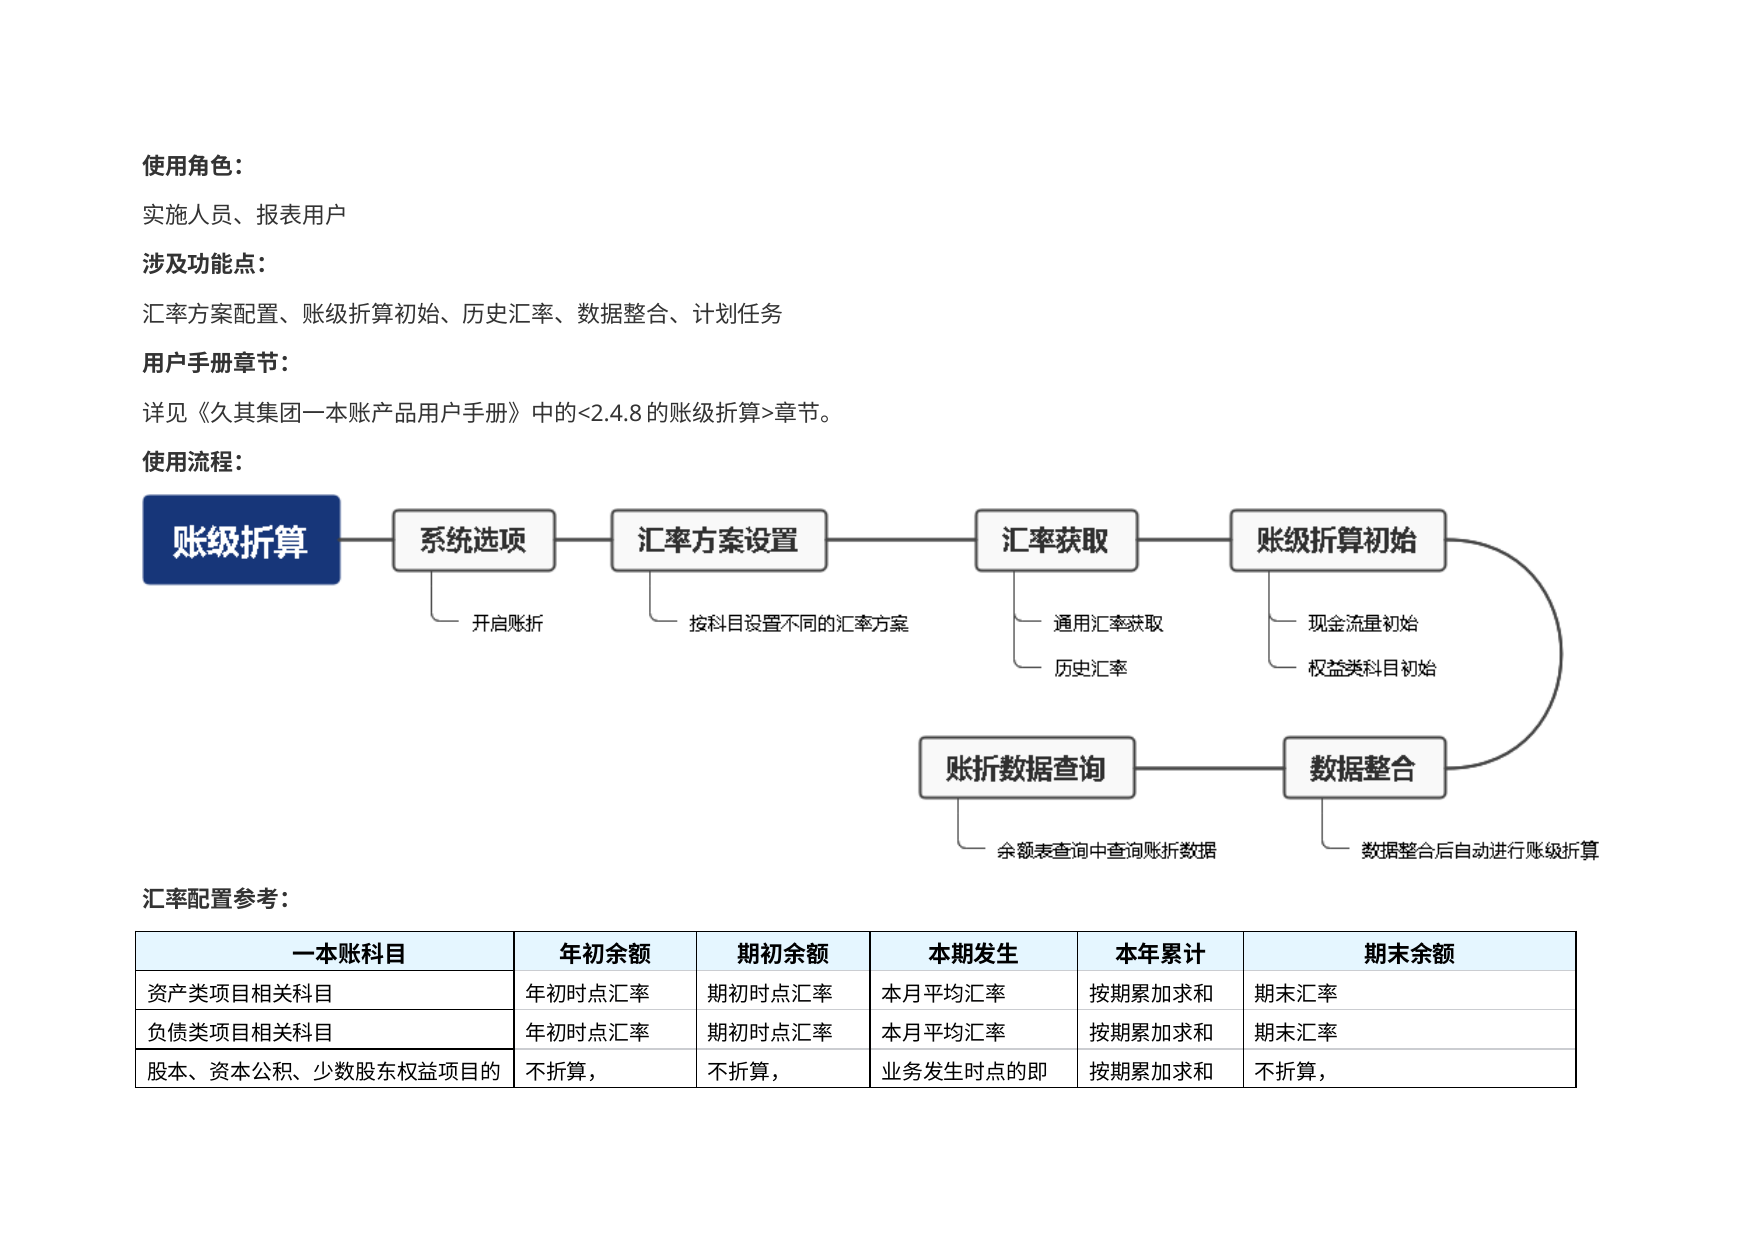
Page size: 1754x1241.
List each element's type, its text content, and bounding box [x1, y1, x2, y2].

list 详见《久其集团一本账产品用户手册》中的<2.4.8的账级折算>章节。 [142, 394, 1612, 428]
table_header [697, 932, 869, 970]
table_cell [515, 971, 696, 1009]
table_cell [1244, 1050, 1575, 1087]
list 汇率配置参考： [142, 881, 1612, 914]
list 使用角色： [142, 148, 1612, 181]
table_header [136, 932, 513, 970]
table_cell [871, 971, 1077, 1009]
list 使用流程： [142, 444, 1612, 477]
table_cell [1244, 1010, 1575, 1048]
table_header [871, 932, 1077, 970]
list 用户手册章节： [142, 345, 1612, 378]
list 涉及功能点： [142, 246, 1612, 279]
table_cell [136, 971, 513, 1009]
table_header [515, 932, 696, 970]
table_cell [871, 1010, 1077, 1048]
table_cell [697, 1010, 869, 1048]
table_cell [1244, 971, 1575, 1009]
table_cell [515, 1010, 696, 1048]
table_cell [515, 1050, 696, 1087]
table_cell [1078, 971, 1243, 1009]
list 汇率方案配置、账级折算初始、历史汇率、数据整合、计划任务 [142, 296, 1612, 329]
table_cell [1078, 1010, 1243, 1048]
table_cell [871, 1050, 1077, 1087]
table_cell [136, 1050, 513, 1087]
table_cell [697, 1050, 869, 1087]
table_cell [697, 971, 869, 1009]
picture [141, 493, 1613, 866]
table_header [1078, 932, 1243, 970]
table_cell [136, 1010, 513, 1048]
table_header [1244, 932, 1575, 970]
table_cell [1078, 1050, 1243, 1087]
list 实施人员、报表用户 [142, 197, 1612, 230]
